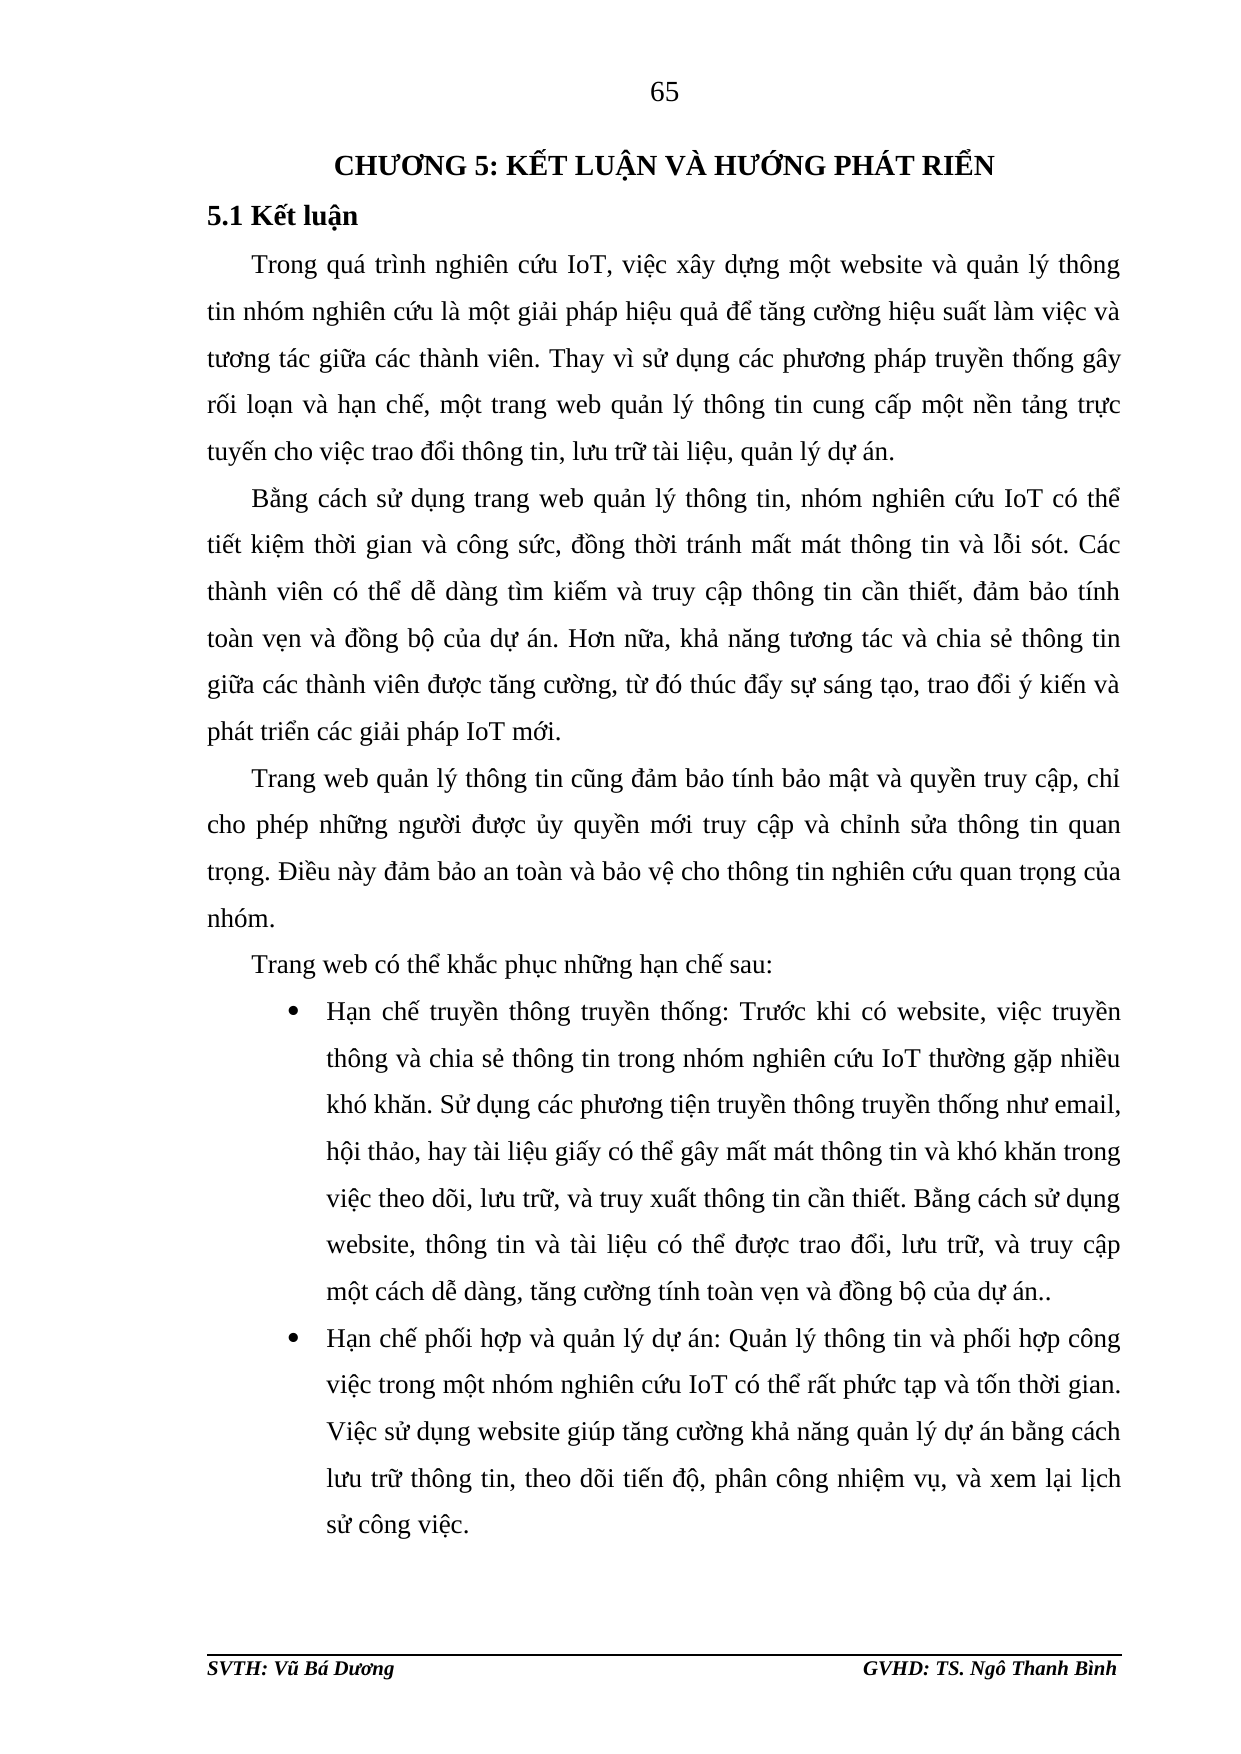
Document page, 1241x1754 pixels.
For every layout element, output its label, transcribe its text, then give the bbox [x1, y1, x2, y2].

list Trang web quản lý thông tin cũng đảm bảo tính bảo mật và quyền truy cập, chỉ cho phép những người được ủy quyền mới truy cập và chỉnh sửa thông tin quan trọng. Điều này đảm bảo an toàn và bảo vệ cho thông tin nghiên cứu quan trọng của nhóm. [207, 762, 1122, 933]
list CHƯƠNG 5: KẾT LUẬN VÀ HƯỚNG PHÁT RIỂN [207, 148, 1122, 181]
list Bằng cách sử dụng trang web quản lý thông tin, nhóm nghiên cứu IoT có thể tiết kiệm thời gian và công sức, đồng thời tránh mất mát thông tin và lỗi sót. Các thành viên có thể dễ dàng tìm kiếm và truy cập thông tin cần thiết, đảm bảo tính toàn vẹn và đồng bộ của dự án. Hơn nữa, khả năng tương tác và chia sẻ thông tin giữa các thành viên được tăng cường, từ đó thúc đẩy sự sáng tạo, trao đổi ý kiến và phát triển các giải pháp IoT mới. [207, 482, 1122, 746]
list Trong quá trình nghiên cứu IoT, việc xây dựng một website và quản lý thông tin nhóm nghiên cứu là một giải pháp hiệu quả để tăng cường hiệu suất làm việc và tương tác giữa các thành viên. Thay vì sử dụng các phương pháp truyền thống gây rối loạn và hạn chế, một trang web quản lý thông tin cung cấp một nền tảng trực tuyến cho việc trao đổi thông tin, lưu trữ tài liệu, quản lý dự án. [207, 248, 1122, 466]
list Hạn chế truyền thông truyền thống: Trước khi có website, việc truyền thông và chia sẻ thông tin trong nhóm nghiên cứu IoT thường gặp nhiều khó khăn. Sử dụng các phương tiện truyền thông truyền thống như email, hội thảo, hay tài liệu giấy có thể gây mất mát thông tin và khó khăn trong việc theo dõi, lưu trữ, và truy xuất thông tin cần thiết. Bằng cách sử dụng website, thông tin và tài liệu có thể được trao đổi, lưu trữ, và truy cập một cách dễ dàng, tăng cường tính toàn vẹn và đồng bộ của dự án.. [289, 995, 1122, 1306]
list Trang web có thể khắc phục những hạn chế sau: [207, 948, 1122, 979]
list Hạn chế phối hợp và quản lý dự án: Quản lý thông tin và phối hợp công việc trong một nhóm nghiên cứu IoT có thể rất phức tạp và tốn thời gian. Việc sử dụng website giúp tăng cường khả năng quản lý dự án bằng cách lưu trữ thông tin, theo dõi tiến độ, phân công nhiệm vụ, và xem lại lịch sử công việc. [289, 1322, 1122, 1540]
list 5.1 Kết luận [207, 198, 1122, 232]
